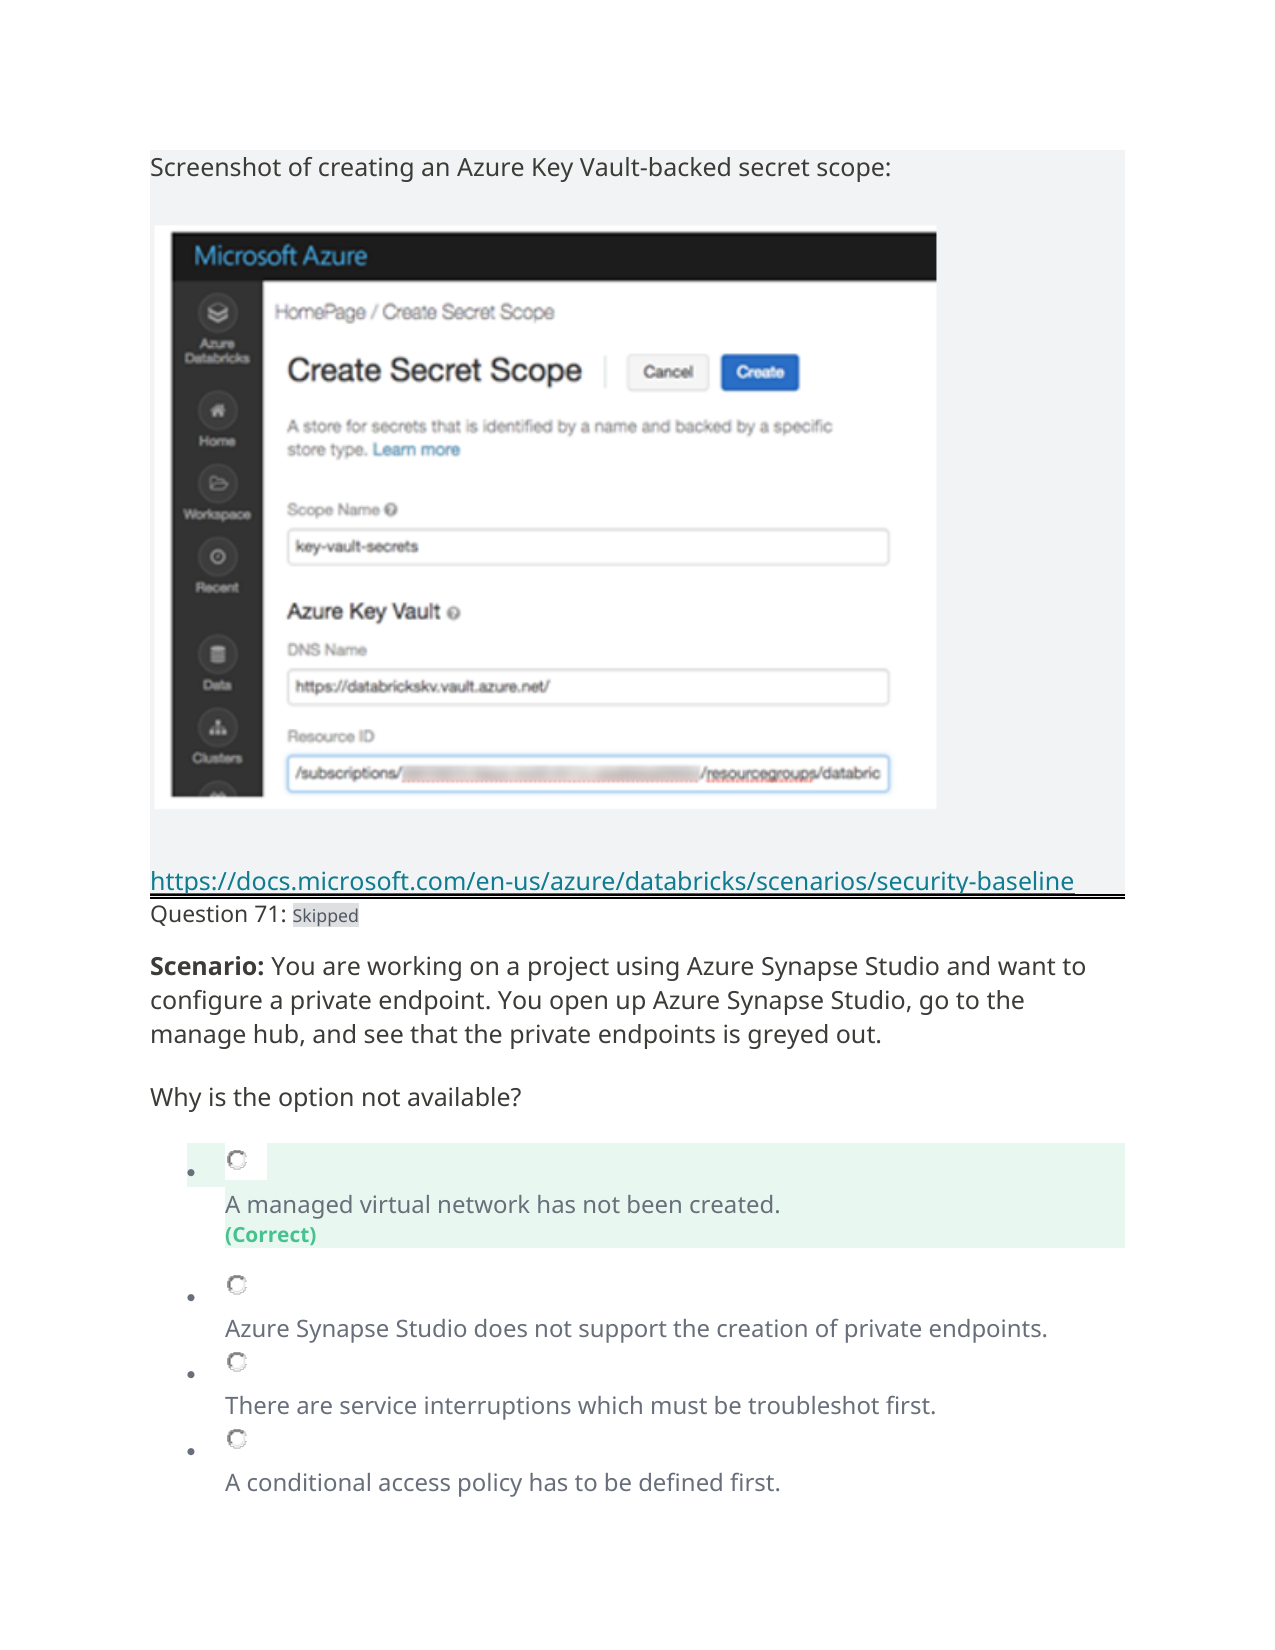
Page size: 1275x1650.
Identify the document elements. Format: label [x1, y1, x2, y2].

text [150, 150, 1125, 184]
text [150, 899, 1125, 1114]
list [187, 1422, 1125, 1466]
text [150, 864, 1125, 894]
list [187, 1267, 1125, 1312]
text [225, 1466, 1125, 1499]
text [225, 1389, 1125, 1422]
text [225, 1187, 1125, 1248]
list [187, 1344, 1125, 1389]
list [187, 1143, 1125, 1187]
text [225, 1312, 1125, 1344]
picture [150, 213, 968, 814]
